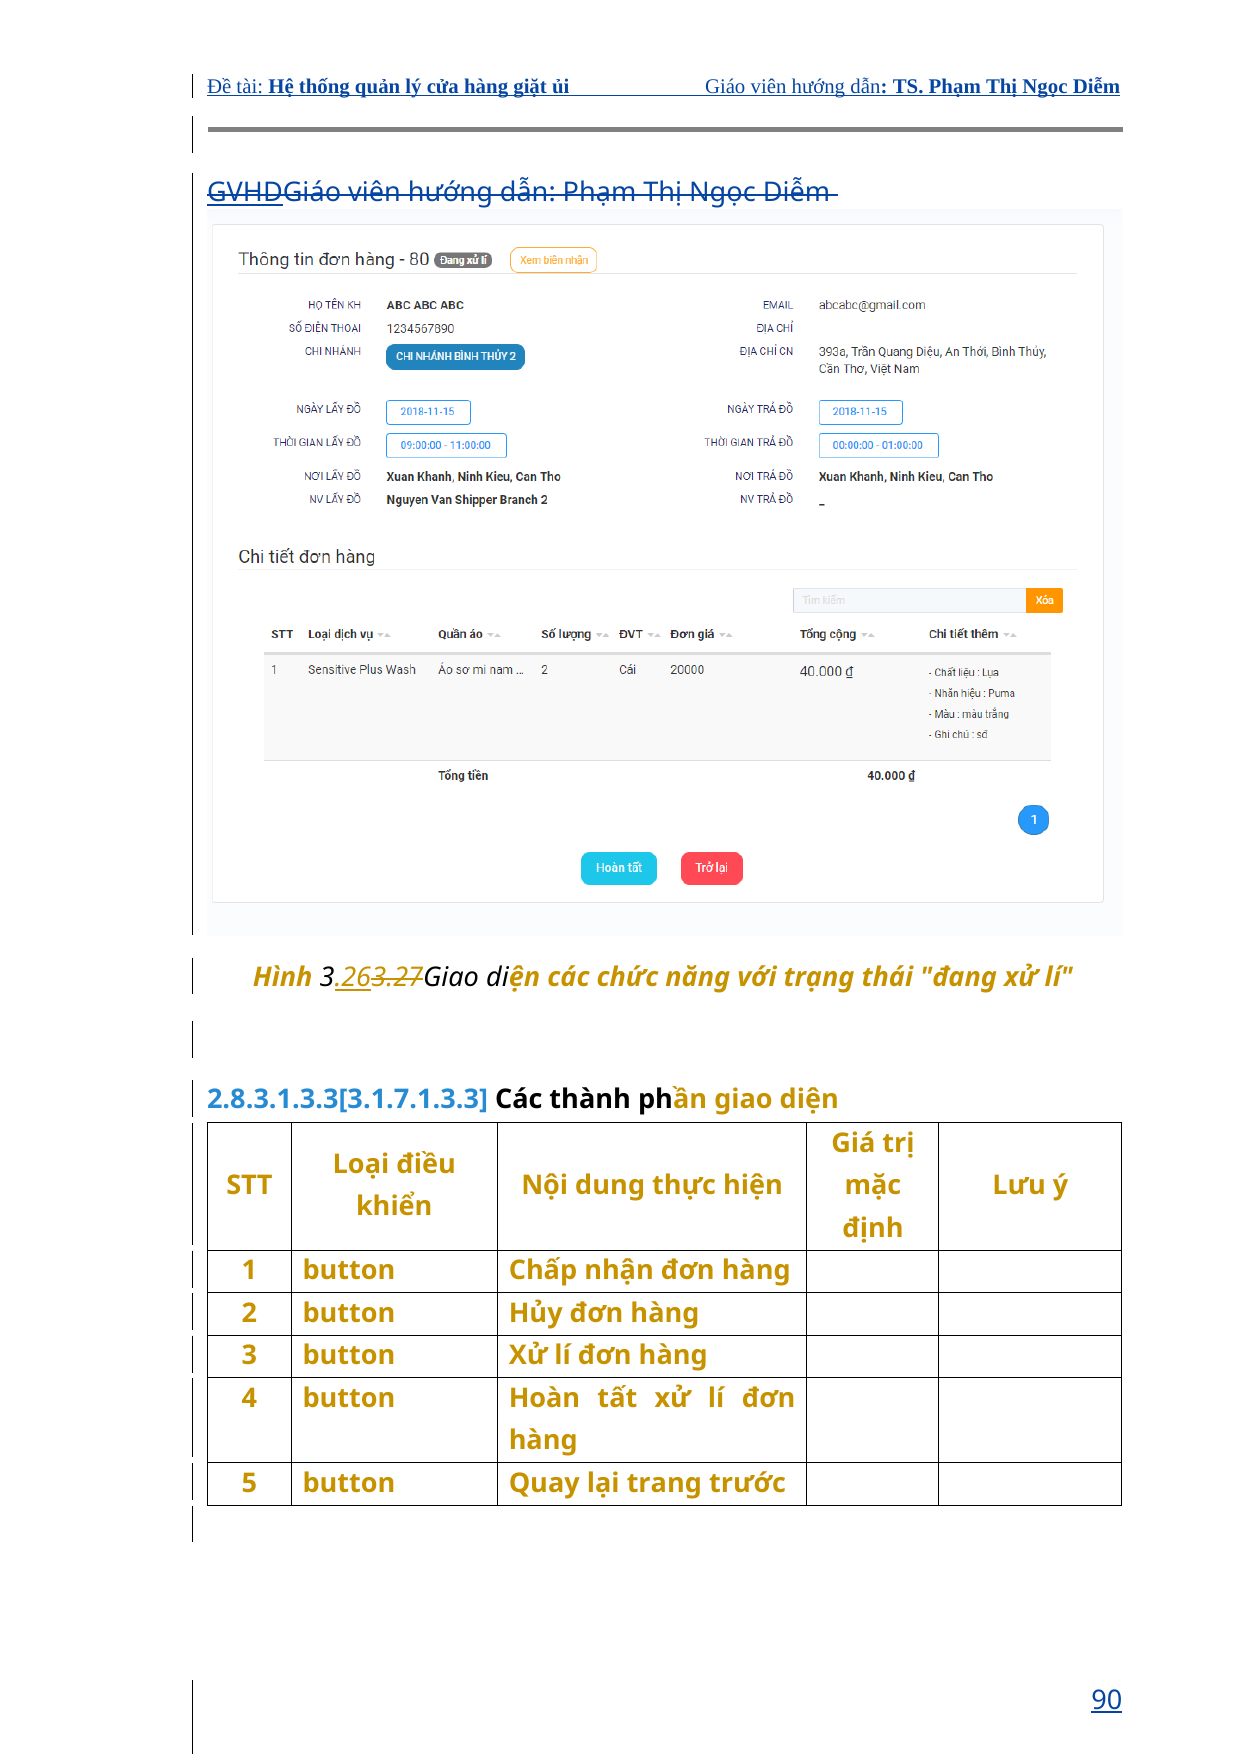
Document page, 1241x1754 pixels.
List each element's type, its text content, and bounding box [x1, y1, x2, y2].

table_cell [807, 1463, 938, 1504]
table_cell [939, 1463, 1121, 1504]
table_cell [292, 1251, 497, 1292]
text Hình 3Giao diện các chức năng với trạng thái "đang xử lí" [207, 958, 1122, 994]
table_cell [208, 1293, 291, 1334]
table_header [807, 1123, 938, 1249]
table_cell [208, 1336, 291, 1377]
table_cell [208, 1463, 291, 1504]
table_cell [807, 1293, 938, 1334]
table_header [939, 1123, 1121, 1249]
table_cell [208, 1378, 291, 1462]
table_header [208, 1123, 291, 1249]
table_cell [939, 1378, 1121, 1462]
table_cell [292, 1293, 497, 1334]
subtitle Các thành phần giao diện [207, 1080, 1122, 1117]
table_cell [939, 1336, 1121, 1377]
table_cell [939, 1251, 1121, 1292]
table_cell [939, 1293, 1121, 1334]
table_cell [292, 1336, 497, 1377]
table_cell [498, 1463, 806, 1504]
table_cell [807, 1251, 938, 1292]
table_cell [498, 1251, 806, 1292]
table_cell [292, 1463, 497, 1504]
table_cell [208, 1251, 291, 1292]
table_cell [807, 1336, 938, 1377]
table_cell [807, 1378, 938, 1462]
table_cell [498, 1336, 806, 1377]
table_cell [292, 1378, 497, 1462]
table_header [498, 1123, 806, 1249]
picture [206, 209, 1123, 936]
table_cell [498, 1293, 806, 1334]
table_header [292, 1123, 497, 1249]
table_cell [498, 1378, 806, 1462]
